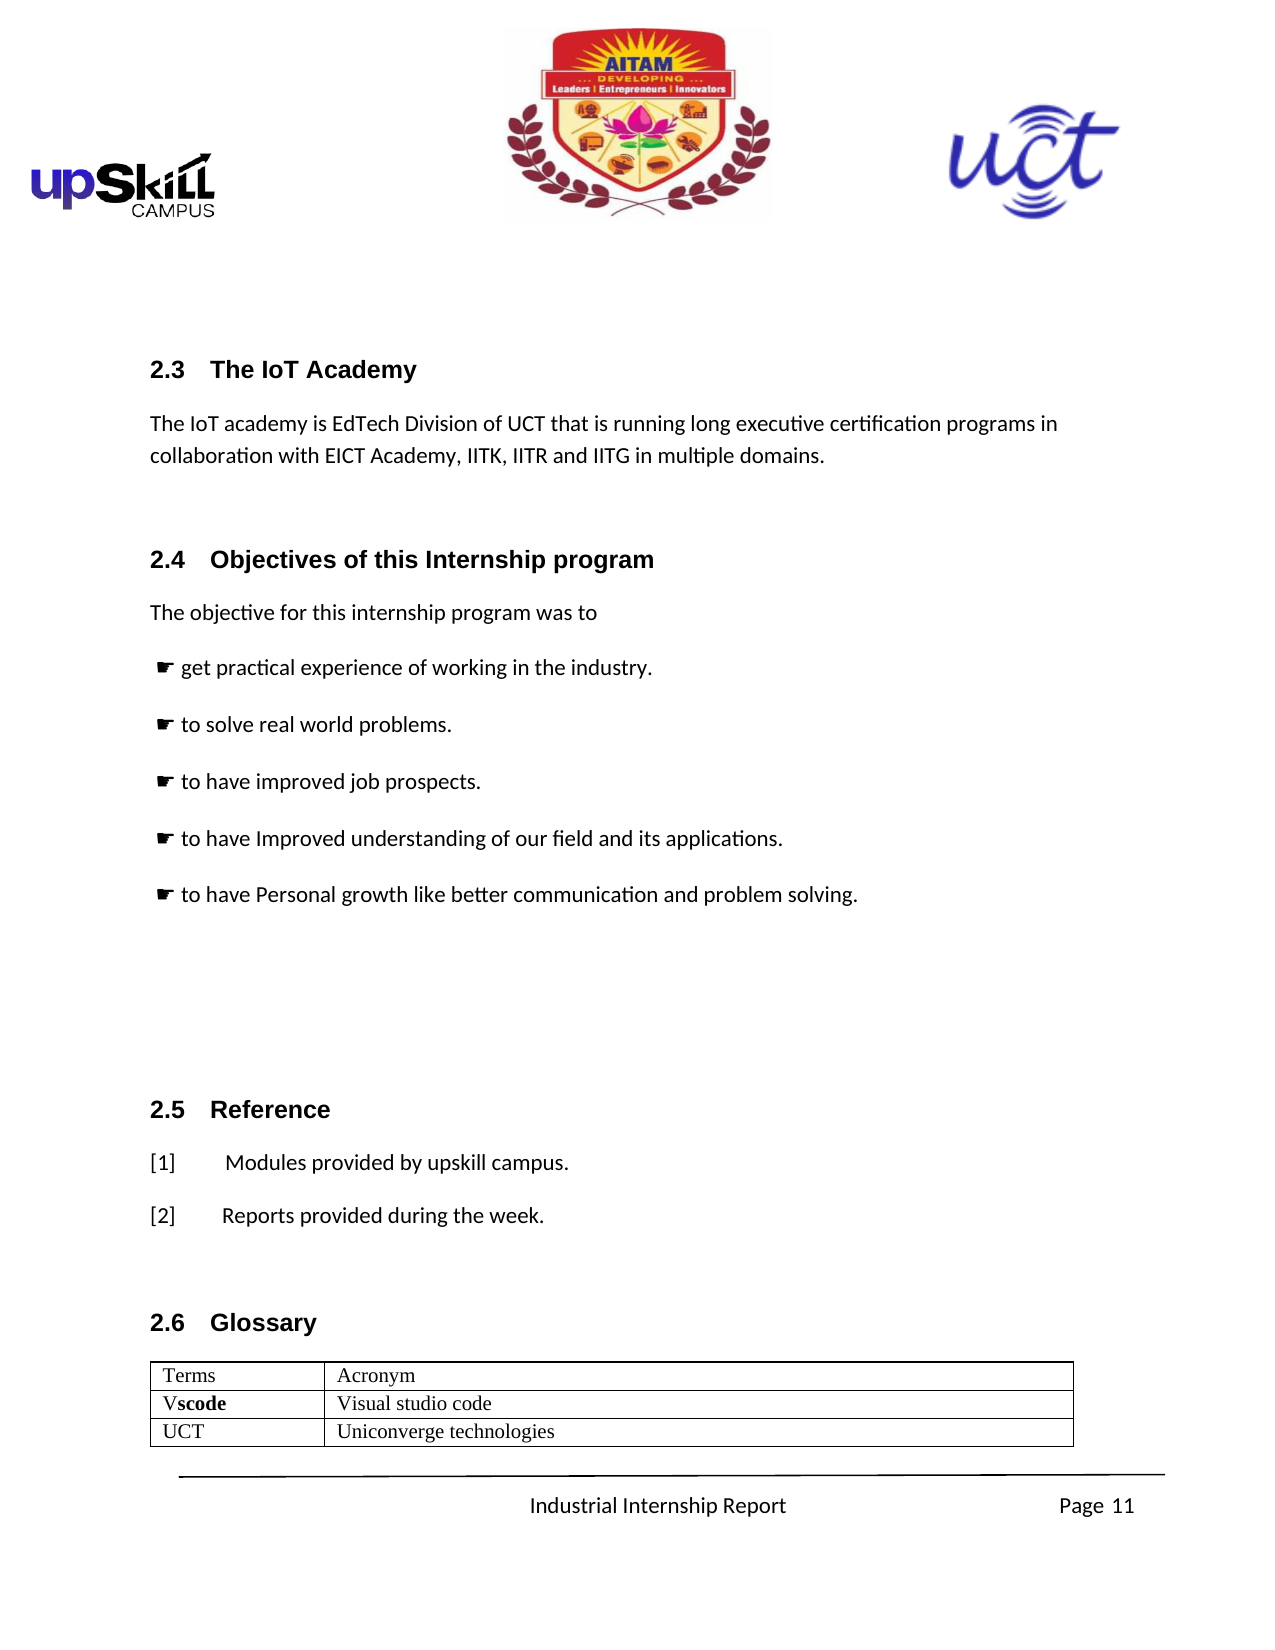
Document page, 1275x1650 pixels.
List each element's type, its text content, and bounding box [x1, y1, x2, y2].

picture [0, 140, 246, 221]
text The objective for this internship program was to [150, 598, 1134, 626]
text ☛ to have Personal growth like better communication and problem solving. [150, 878, 1134, 909]
subtitle Glossary [150, 1311, 1134, 1336]
subtitle Objectives of this Internship program [150, 548, 1134, 573]
subtitle The IoT Academy [150, 359, 1134, 384]
table_cell Uniconverge technologies [325, 1419, 1073, 1446]
text [2] Reports provided during the week. [150, 1201, 1134, 1229]
subtitle Reference [150, 1098, 1134, 1123]
text [1] Modules provided by upskill campus. [150, 1148, 1134, 1176]
text ☛ to have improved job prospects. [150, 765, 1134, 796]
table_cell Visual studio code [325, 1391, 1073, 1418]
table_cell Vscode [151, 1391, 324, 1418]
text ☛ to have Improved understanding of our field and its applications. [150, 821, 1134, 853]
text ☛ get practical experience of working in the industry. [150, 651, 1134, 682]
text The IoT academy is EdTech Division of UCT that is running long executive certification programs in collaboration with EICT Academy, IITK, IITR and IITG in multiple domains. [150, 409, 1134, 469]
table_header Terms [151, 1363, 324, 1389]
picture [946, 95, 1125, 221]
table_header Acronym [325, 1363, 1073, 1389]
table_cell UCT [151, 1419, 324, 1446]
text ☛ to solve real world problems. [150, 708, 1134, 739]
picture [503, 28, 772, 221]
